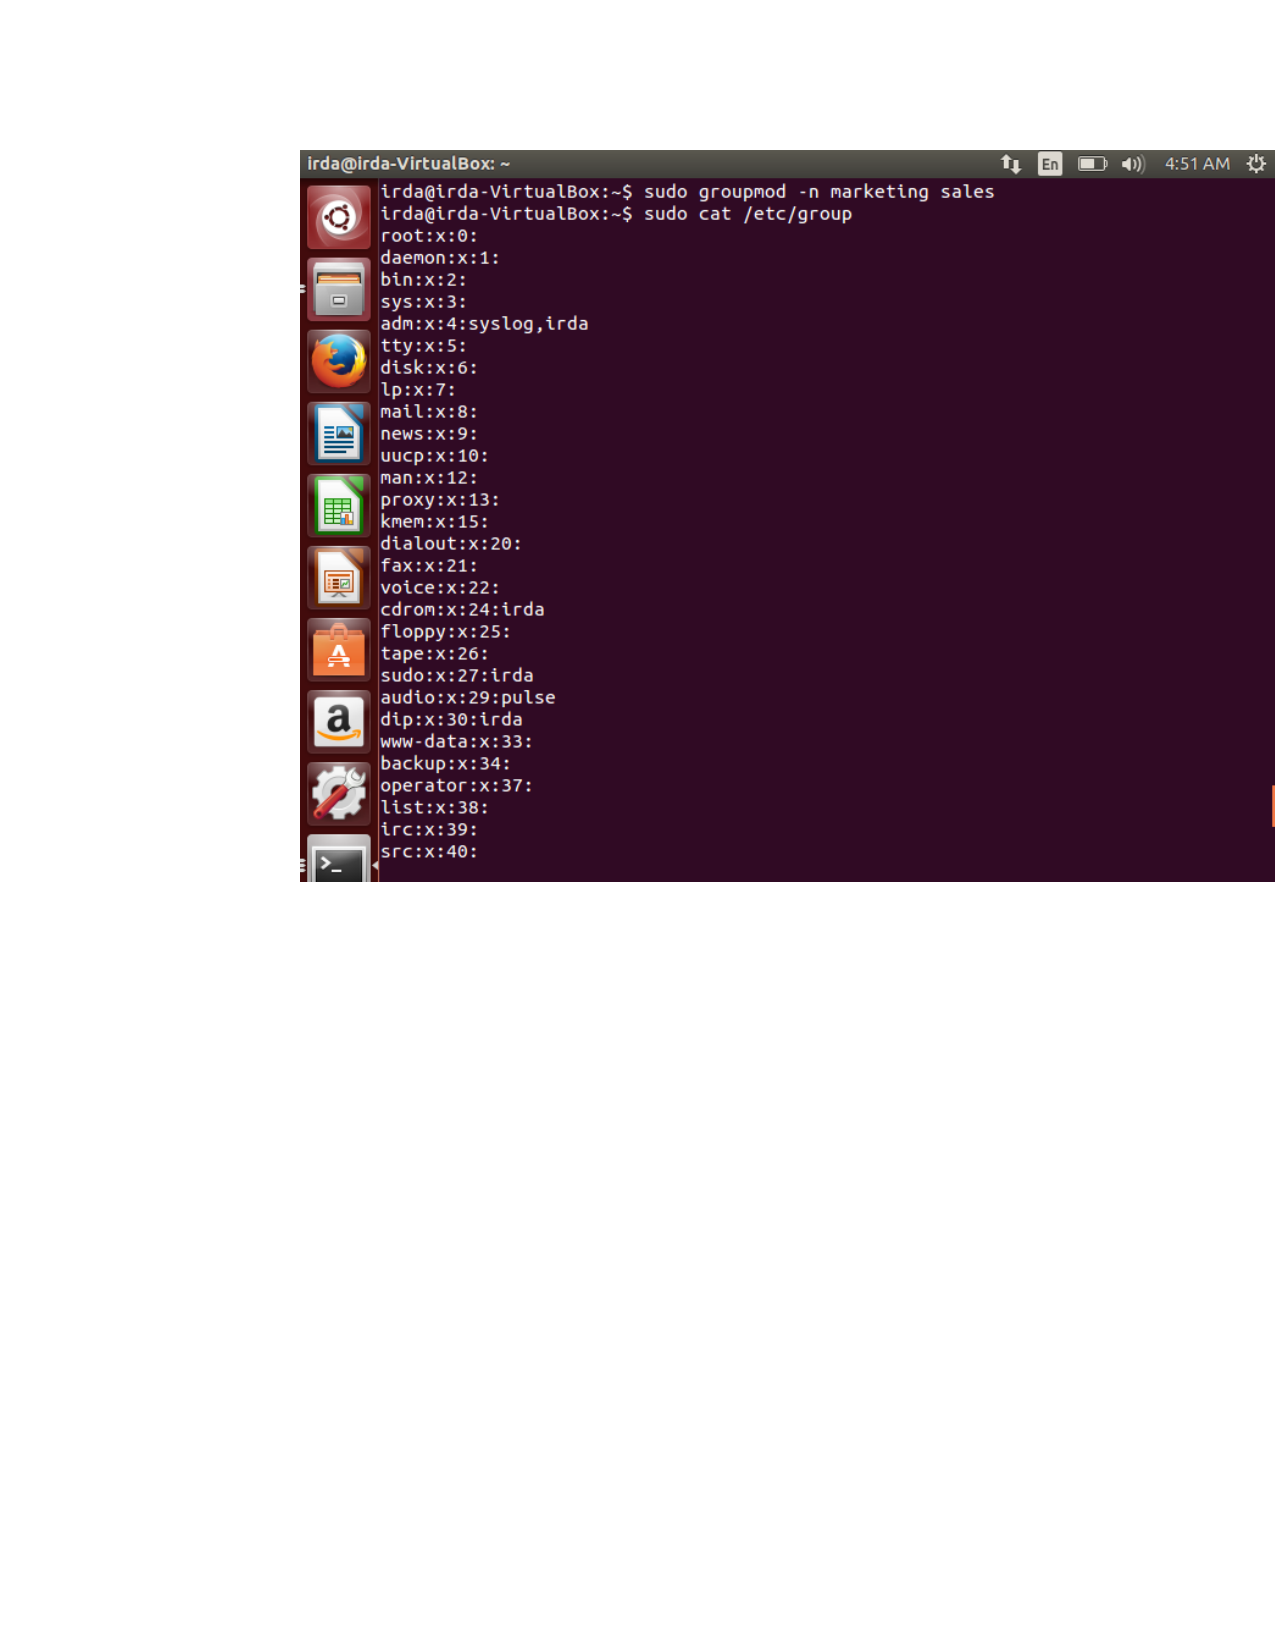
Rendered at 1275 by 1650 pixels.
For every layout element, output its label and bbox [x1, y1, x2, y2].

picture [300, 150, 1275, 882]
